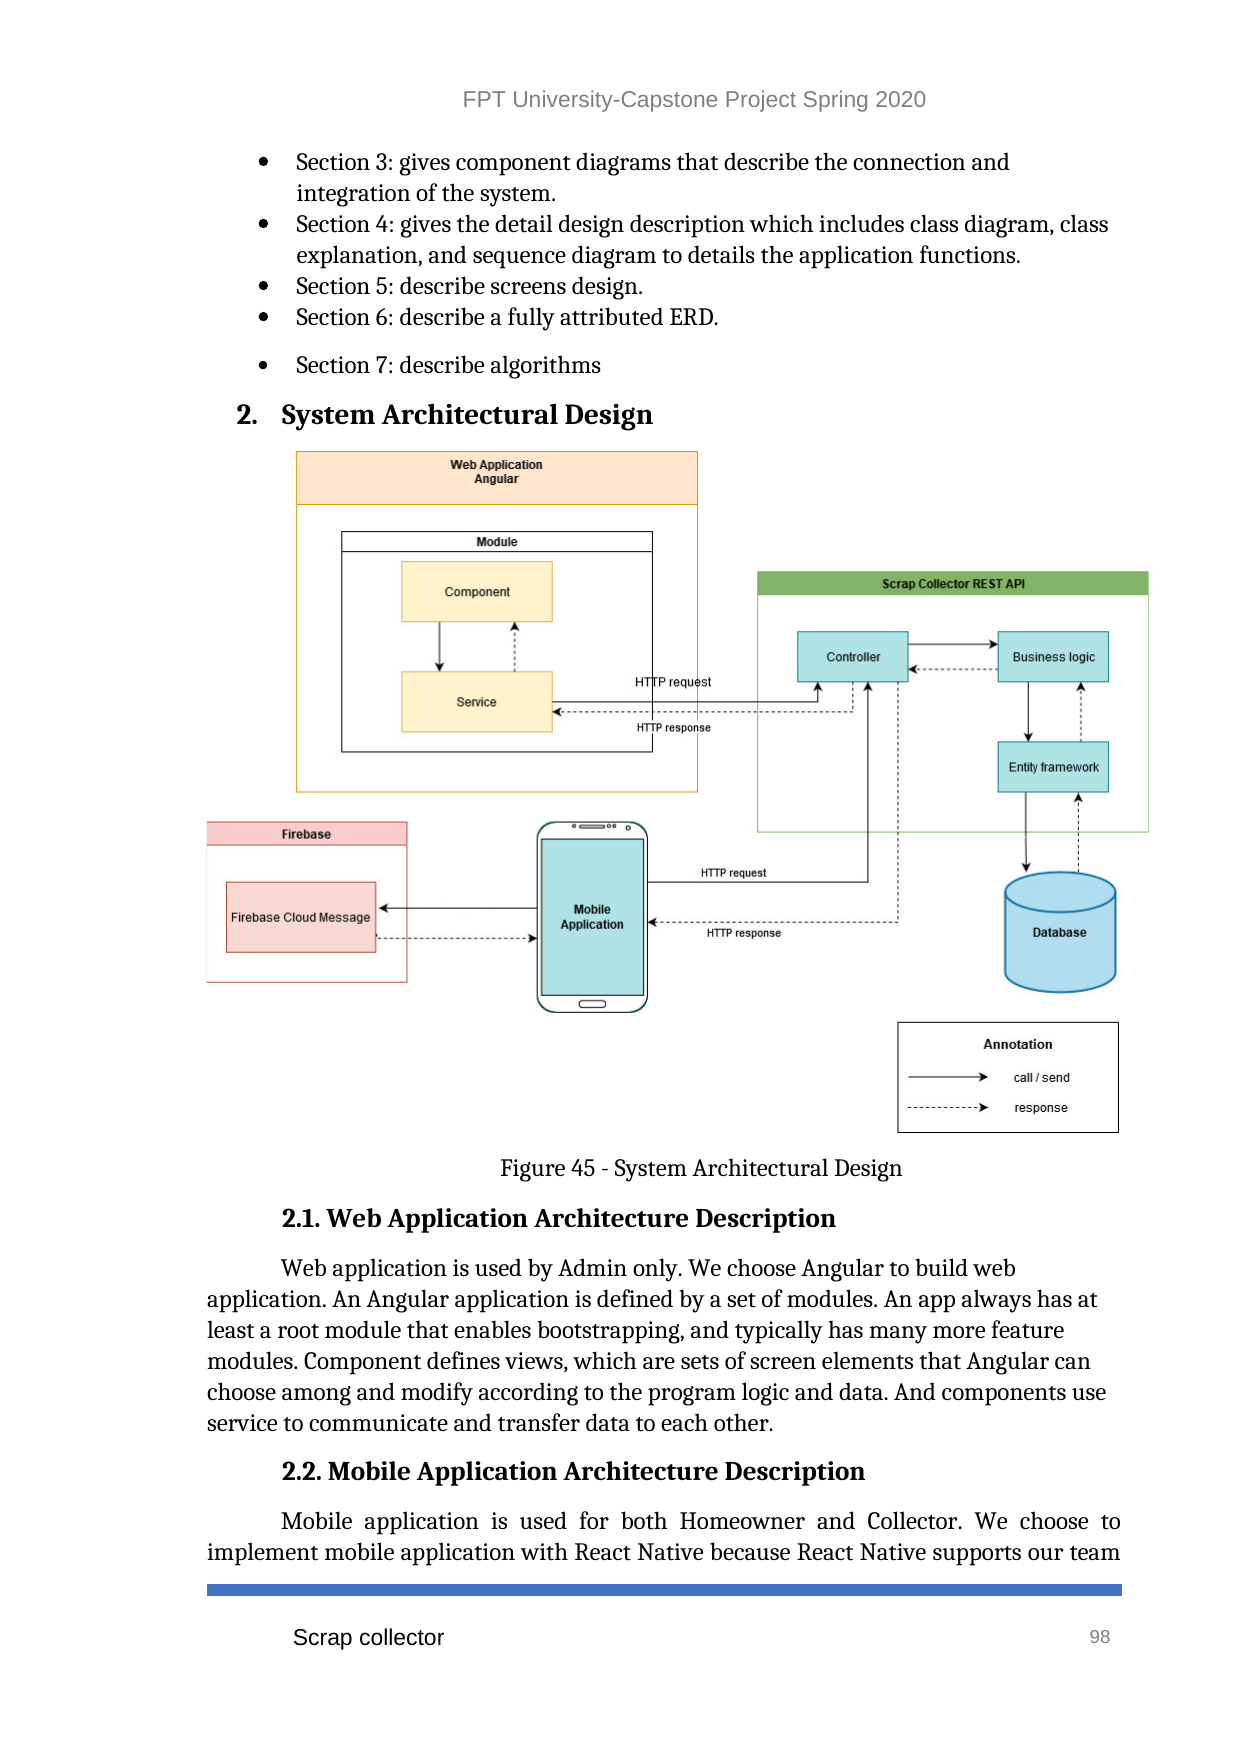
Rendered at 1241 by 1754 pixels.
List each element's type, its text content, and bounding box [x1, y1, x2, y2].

list Section 7: describe algorithms [259, 351, 1122, 379]
list Section 4: gives the detail design description which includes class diagram, class explanation, and sequence diagram to details the application functions. [259, 210, 1122, 269]
list Section 3: gives component diagrams that describe the connection and integration of the system. [259, 148, 1122, 207]
text Web application is used by Admin only. We choose Angular to build web application. An Angular application is defined by a set of modules. An app always has at least a root module that enables bootstrapping, and typically has many more feature modules. Component defines views, which are sets of screen elements that Angular can choose among and modify according to the program logic and data. And components use service to communicate and transfer data to each other. [207, 1253, 1122, 1437]
picture [206, 451, 1149, 1133]
subtitle 2.1. Web Application Architecture Description [282, 1203, 1122, 1234]
list Section 6: describe a fully attributed ERD. [259, 303, 1122, 332]
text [207, 1507, 1122, 1566]
subtitle 2.2. Mobile Application Architecture Description [282, 1456, 1122, 1487]
list Section 5: describe screens design. [259, 272, 1122, 301]
subtitle System Architectural Design [236, 398, 1122, 432]
